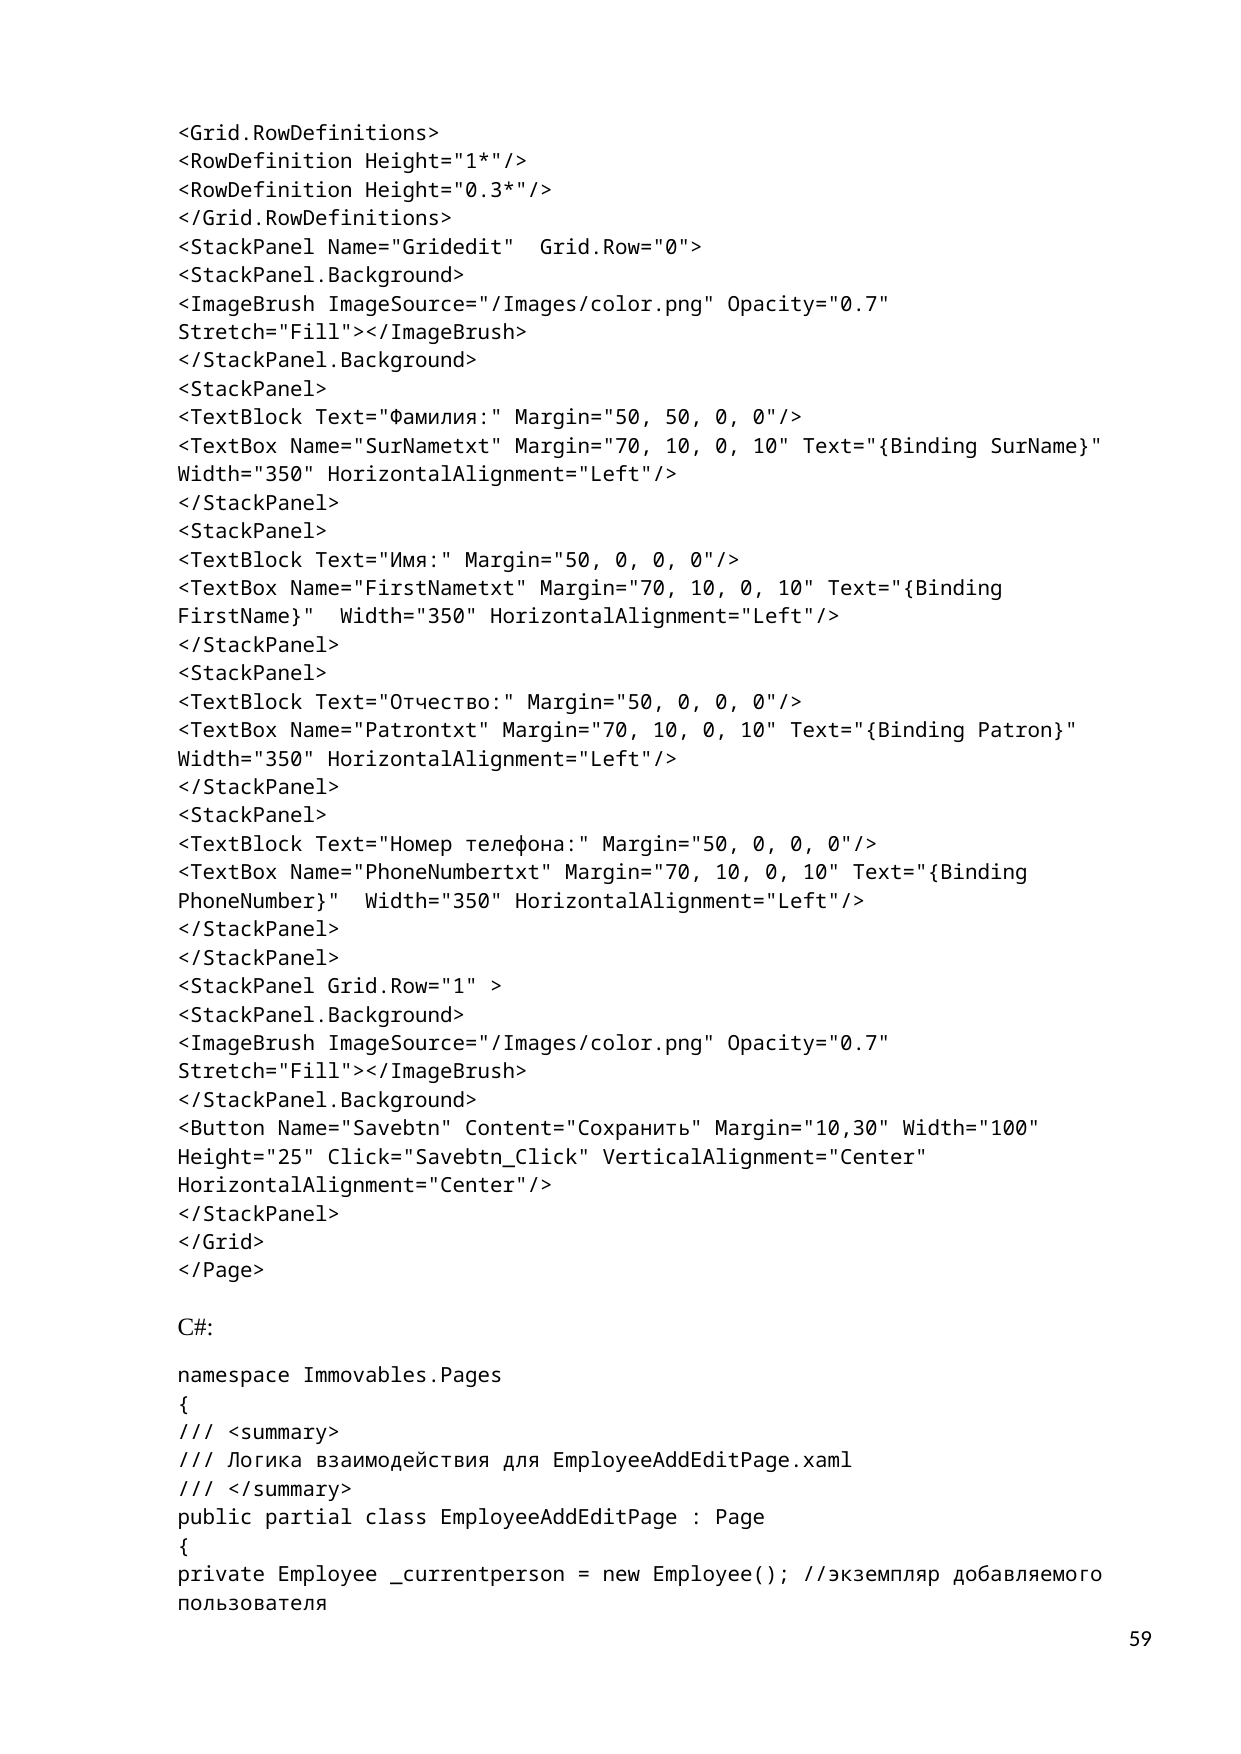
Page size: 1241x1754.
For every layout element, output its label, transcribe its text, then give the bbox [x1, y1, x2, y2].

text </Page> [177, 1256, 1152, 1284]
text </StackPanel> [177, 943, 1152, 971]
text <Grid.RowDefinitions> [177, 118, 1152, 147]
text { [177, 1531, 1152, 1559]
text <Button Name="Savebtn" Content="Сохранить" Margin="10,30" Width="100" Height="25" Click="Savebtn_Click" VerticalAlignment="Center" HorizontalAlignment="Center"/> [177, 1113, 1152, 1199]
text </Grid.RowDefinitions> [177, 203, 1152, 232]
text </StackPanel> [177, 488, 1152, 516]
text С#: [177, 1312, 1152, 1341]
text <TextBlock Text="Номер телефона:" Margin="50, 0, 0, 0"/> [177, 829, 1152, 857]
text <RowDefinition Height="1*"/> [177, 147, 1152, 175]
text <StackPanel.Background> [177, 1000, 1152, 1028]
text </Grid> [177, 1227, 1152, 1256]
text <TextBlock Text="Фамилия:" Margin="50, 50, 0, 0"/> [177, 402, 1152, 431]
text private Employee _currentperson = new Employee(); //экземпляр добавляемого пользователя [177, 1559, 1152, 1616]
text <TextBox Name="Patrontxt" Margin="70, 10, 0, 10" Text="{Binding Patron}" Width="350" HorizontalAlignment="Left"/> [177, 715, 1152, 772]
text </StackPanel.Background> [177, 346, 1152, 374]
text </StackPanel> [177, 630, 1152, 658]
text <TextBox Name="SurNametxt" Margin="70, 10, 0, 10" Text="{Binding SurName}" Width="350" HorizontalAlignment="Left"/> [177, 431, 1152, 488]
text <ImageBrush ImageSource="/Images/color.png" Opacity="0.7" Stretch="Fill"></ImageBrush> [177, 289, 1152, 346]
text <RowDefinition Height="0.3*"/> [177, 175, 1152, 203]
text public partial class EmployeeAddEditPage : Page [177, 1502, 1152, 1531]
text </StackPanel> [177, 1199, 1152, 1227]
text <StackPanel> [177, 658, 1152, 687]
text <TextBox Name="PhoneNumbertxt" Margin="70, 10, 0, 10" Text="{Binding PhoneNumber}" Width="350" HorizontalAlignment="Left"/> [177, 857, 1152, 914]
text /// <summary> [177, 1417, 1152, 1446]
text { [177, 1389, 1152, 1417]
text <TextBox Name="FirstNametxt" Margin="70, 10, 0, 10" Text="{Binding FirstName}" Width="350" HorizontalAlignment="Left"/> [177, 573, 1152, 630]
text <StackPanel> [177, 374, 1152, 402]
text /// </summary> [177, 1474, 1152, 1502]
text <StackPanel.Background> [177, 260, 1152, 289]
text <StackPanel Name="Gridedit" Grid.Row="0"> [177, 232, 1152, 260]
text namespace Immovables.Pages [177, 1360, 1152, 1389]
text /// Логика взаимодействия для EmployeeAddEditPage.xaml [177, 1446, 1152, 1474]
text </StackPanel.Background> [177, 1085, 1152, 1113]
text <TextBlock Text="Имя:" Margin="50, 0, 0, 0"/> [177, 545, 1152, 573]
text <StackPanel Grid.Row="1" > [177, 971, 1152, 1000]
text <ImageBrush ImageSource="/Images/color.png" Opacity="0.7" Stretch="Fill"></ImageBrush> [177, 1028, 1152, 1085]
text <StackPanel> [177, 516, 1152, 545]
text </StackPanel> [177, 772, 1152, 801]
text <StackPanel> [177, 801, 1152, 829]
text <TextBlock Text="Отчество:" Margin="50, 0, 0, 0"/> [177, 687, 1152, 715]
text </StackPanel> [177, 914, 1152, 943]
